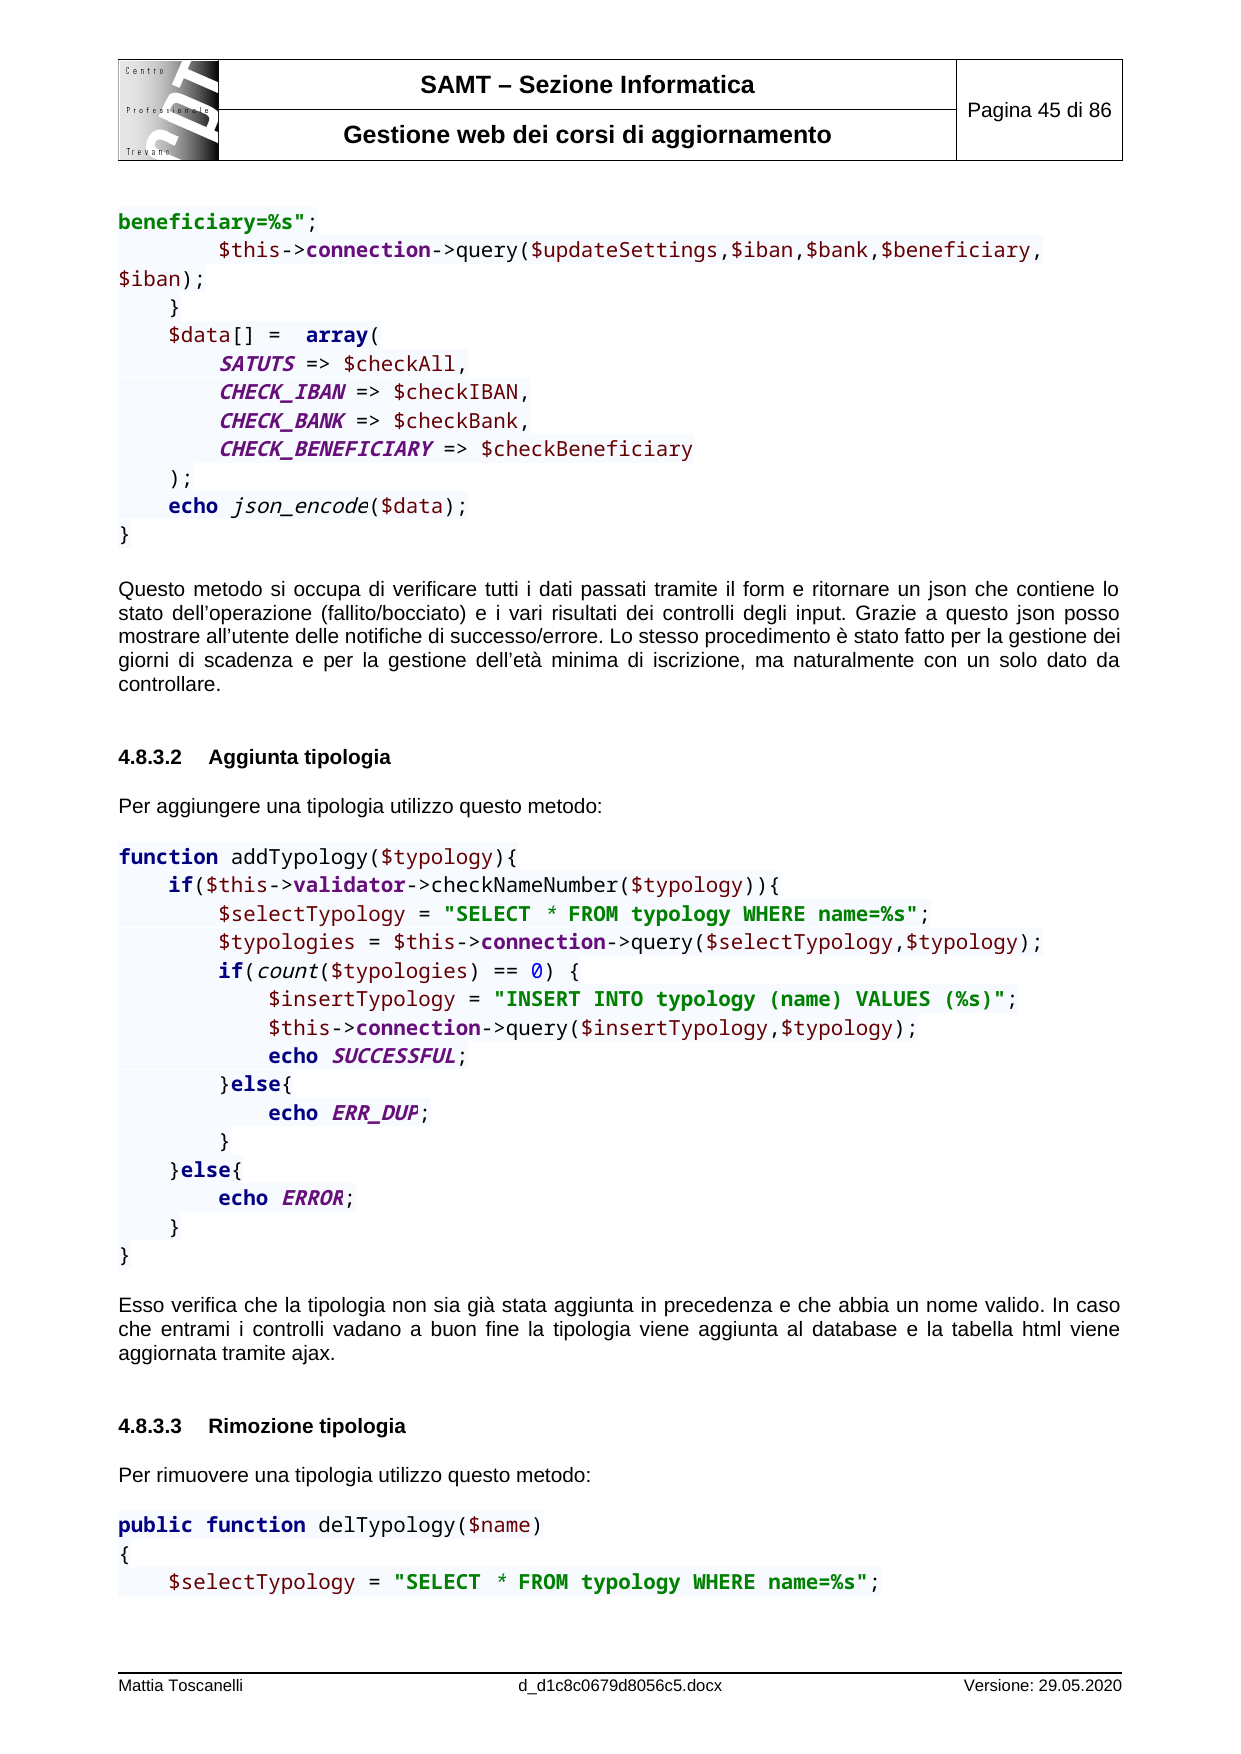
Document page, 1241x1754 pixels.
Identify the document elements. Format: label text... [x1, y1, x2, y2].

text Questo metodo si occupa di verificare tutti i dati passati tramite il form e ritornare un json che contiene lo stato dell’operazione (fallito/bocciato) e i vari risultati dei controlli degli input. Grazie a questo json posso mostrare all’utente delle notifiche di successo/errore. Lo stesso procedimento è stato fatto per la gestione dei giorni di scadenza e per la gestione dell’età minima di iscrizione, ma naturalmente con un solo dato da controllare. [118, 576, 1122, 696]
subtitle Rimozione tipologia [118, 1413, 1122, 1437]
text Esso verifica che la tipologia non sia già stata aggiunta in precedenza e che abbia un nome valido. In caso che entrami i controlli vadano a buon fine la tipologia viene aggiunta al database e la tabella html viene aggiornata tramite ajax. [118, 1293, 1122, 1364]
text Per rimuovere una tipologia utilizzo questo metodo: [118, 1462, 1122, 1486]
text Per aggiungere una tipologia utilizzo questo metodo: [118, 794, 1122, 818]
picture [118, 60, 219, 160]
subtitle Aggiunta tipologia [118, 745, 1122, 769]
text function addTypology($typology){ if($this->validator->checkNameNumber($typology)){ $selectTypology = "SELECT * FROM typology WHERE name=%s"; $typologies = $this->connection->query($selectTypology,$typology); if(count($typologies) == 0) { $insertTypology = "INSERT INTO typology (name) VALUES (%s)"; $this->connection->query($insertTypology,$typology); echo SUCCESSFUL; }else{ echo ERR_DUP; } }else{ echo ERROR; } } [118, 842, 1122, 1269]
